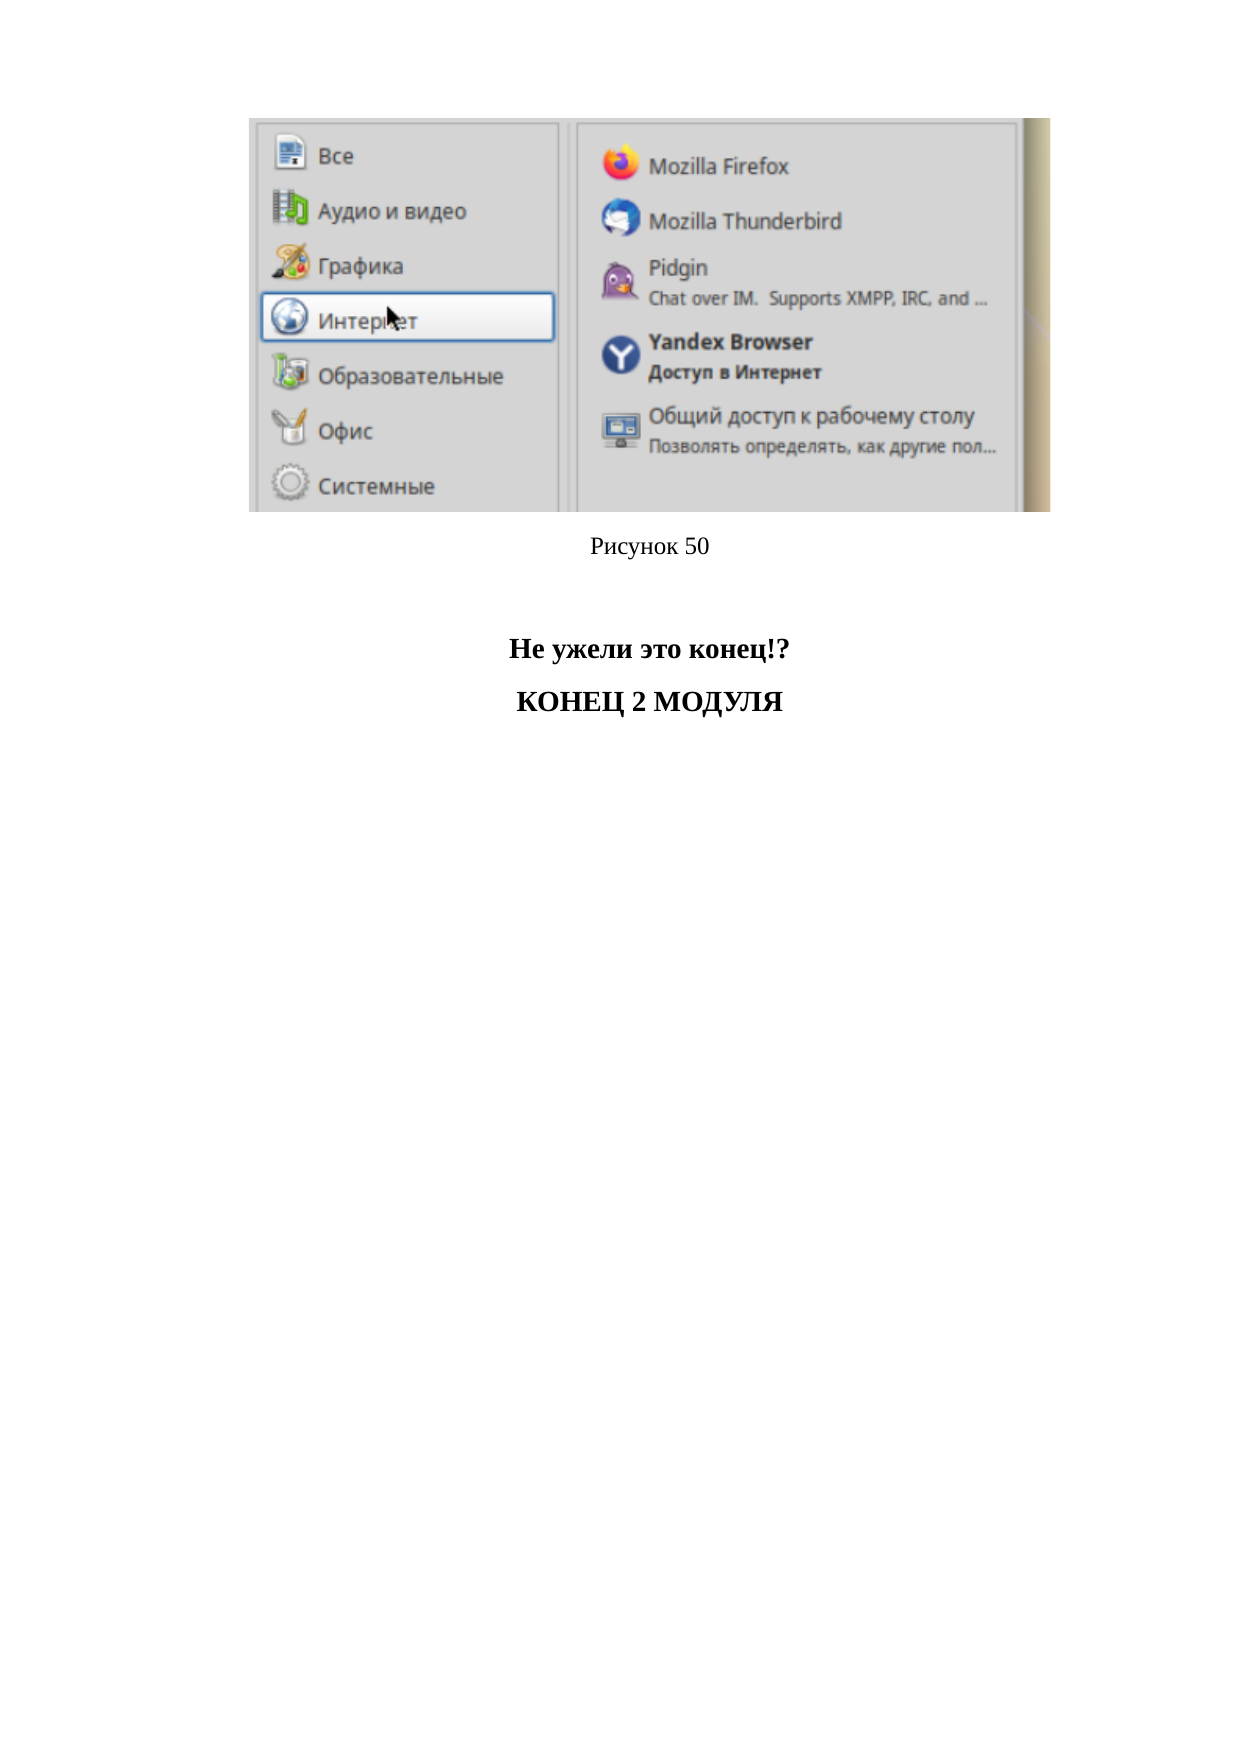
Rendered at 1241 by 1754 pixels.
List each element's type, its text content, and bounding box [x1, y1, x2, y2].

picture [248, 118, 1051, 512]
text Не ужели это конец!? [118, 632, 1181, 665]
text Рисунок 50 [118, 531, 1181, 560]
text КОНЕЦ 2 МОДУЛЯ [118, 684, 1181, 718]
